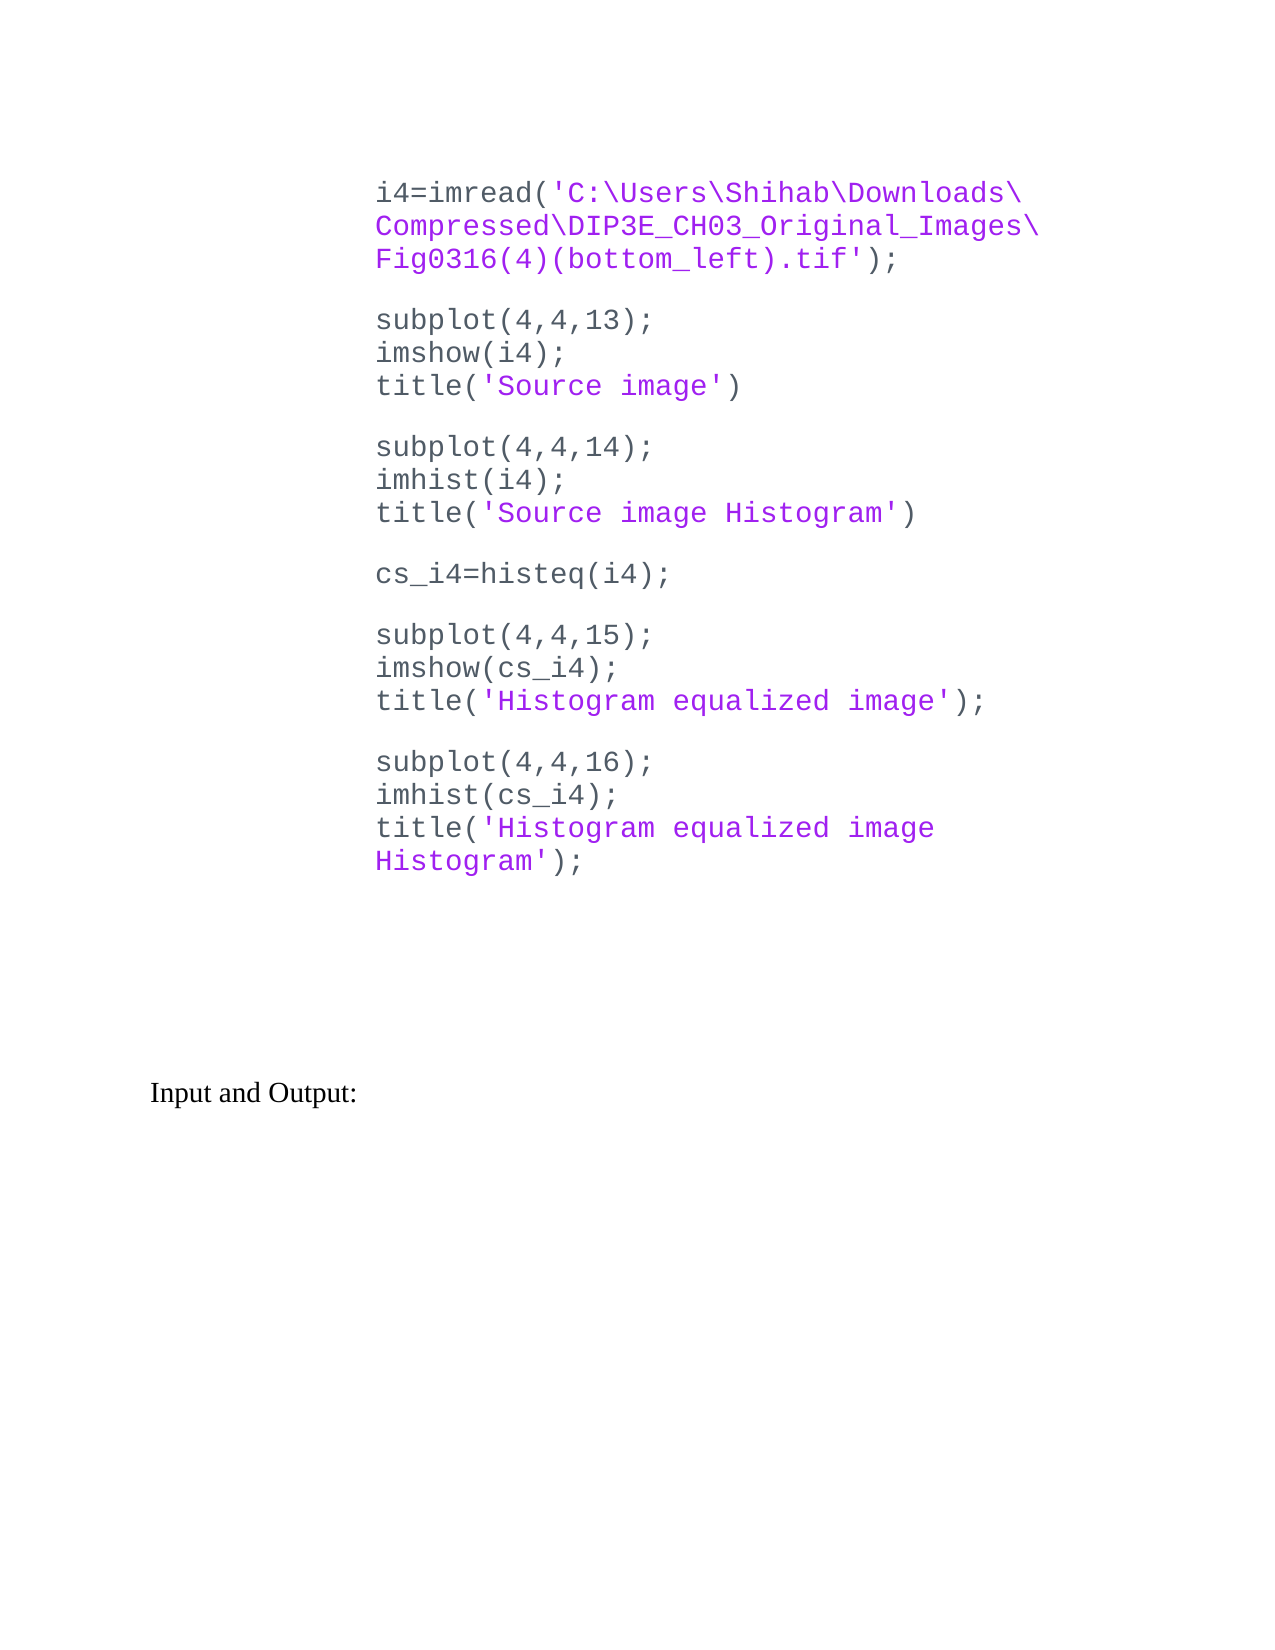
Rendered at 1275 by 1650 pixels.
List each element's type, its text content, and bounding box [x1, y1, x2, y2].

text subplot(4,4,13); [375, 305, 1134, 338]
text i4=imread('C:\Users\Shihab\Downloads\Compressed\DIP3E_CH03_Original_Images\Fig0316(4)(bottom_left).tif'); [375, 178, 1134, 277]
text Input and Output: [150, 1076, 1134, 1109]
text subplot(4,4,14); [375, 432, 1134, 465]
text cs_i4=histeq(i4); [375, 559, 1134, 592]
text title('Source image') [375, 371, 1134, 404]
text imshow(cs_i4); [375, 653, 1134, 686]
text subplot(4,4,16); [375, 747, 1134, 780]
text imhist(i4); [375, 465, 1134, 498]
text title('Histogram equalized image Histogram'); [375, 813, 1134, 879]
text title('Source image Histogram') [375, 498, 1134, 531]
text imhist(cs_i4); [375, 780, 1134, 813]
text title('Histogram equalized image'); [375, 686, 1134, 719]
text subplot(4,4,15); [375, 620, 1134, 653]
text imshow(i4); [375, 338, 1134, 371]
